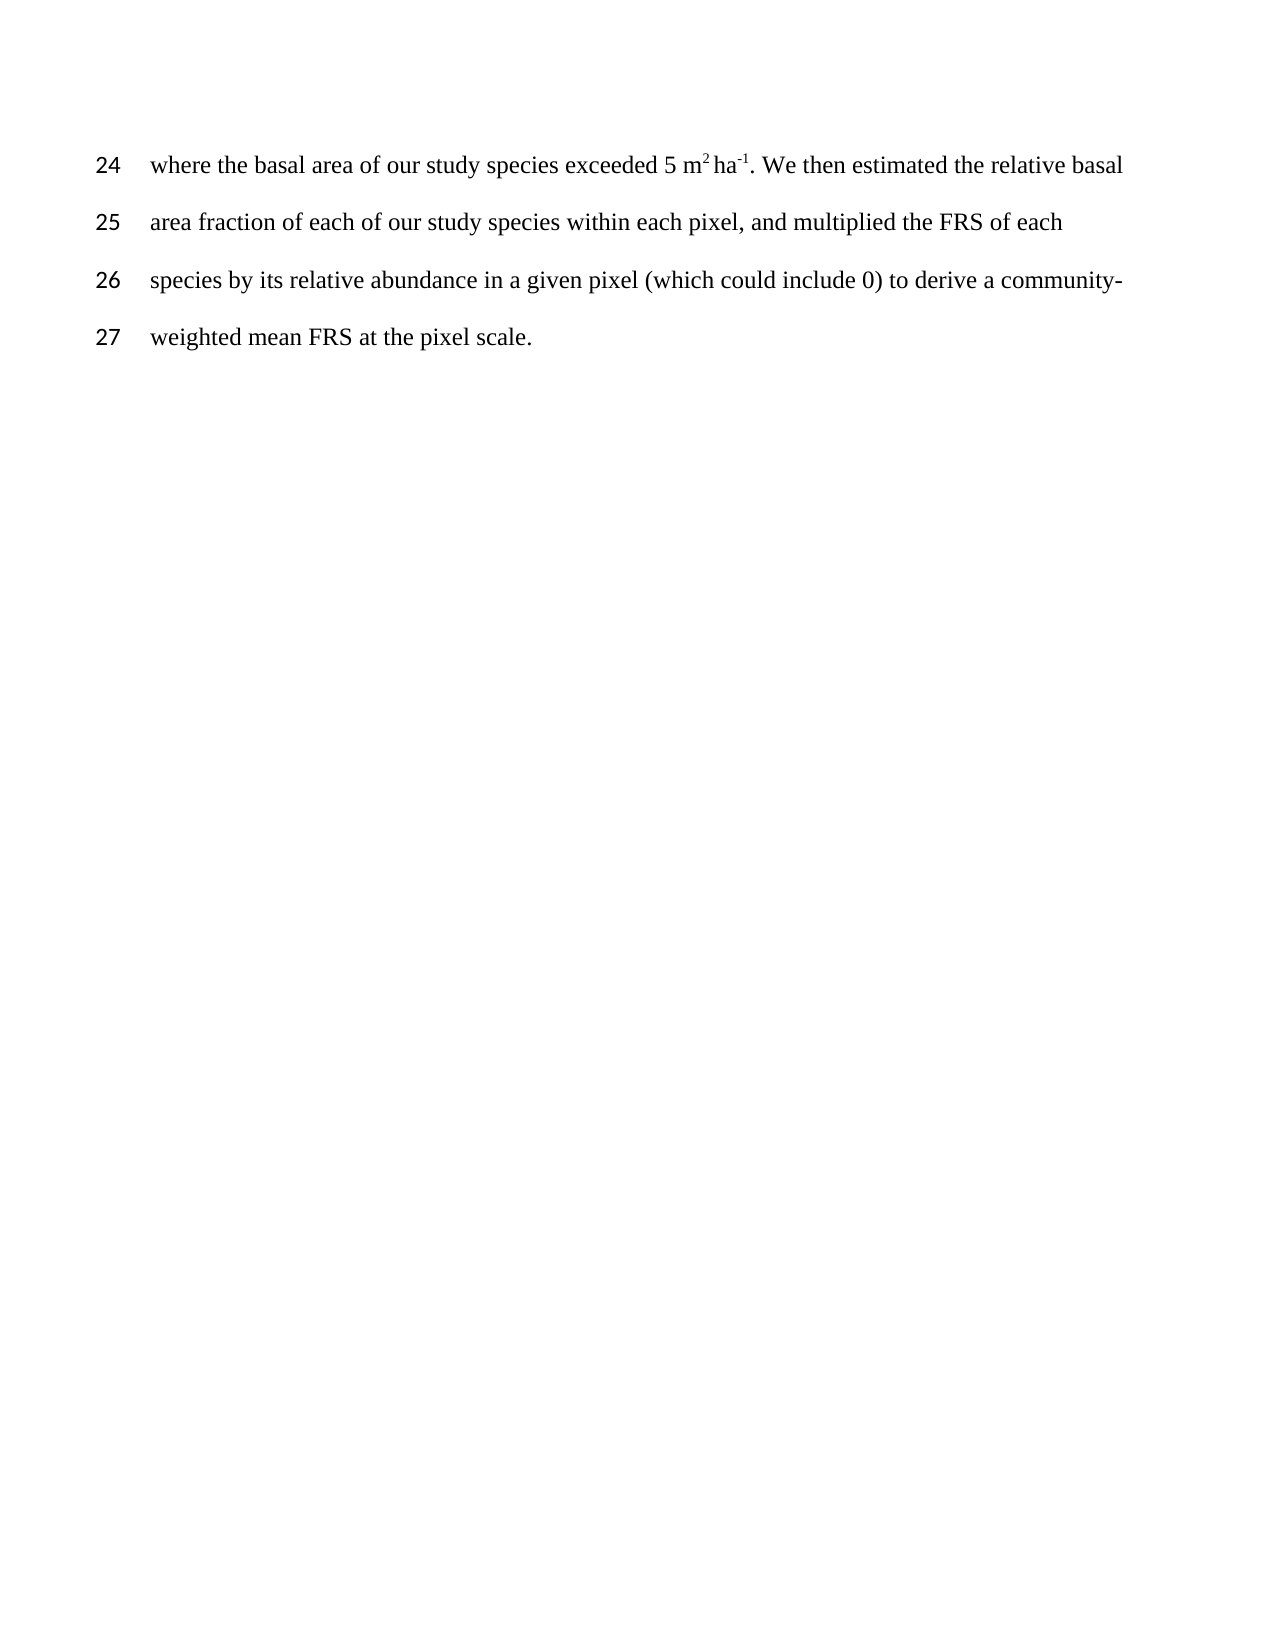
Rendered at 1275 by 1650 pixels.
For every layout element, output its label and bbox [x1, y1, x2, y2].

text [150, 150, 1125, 351]
